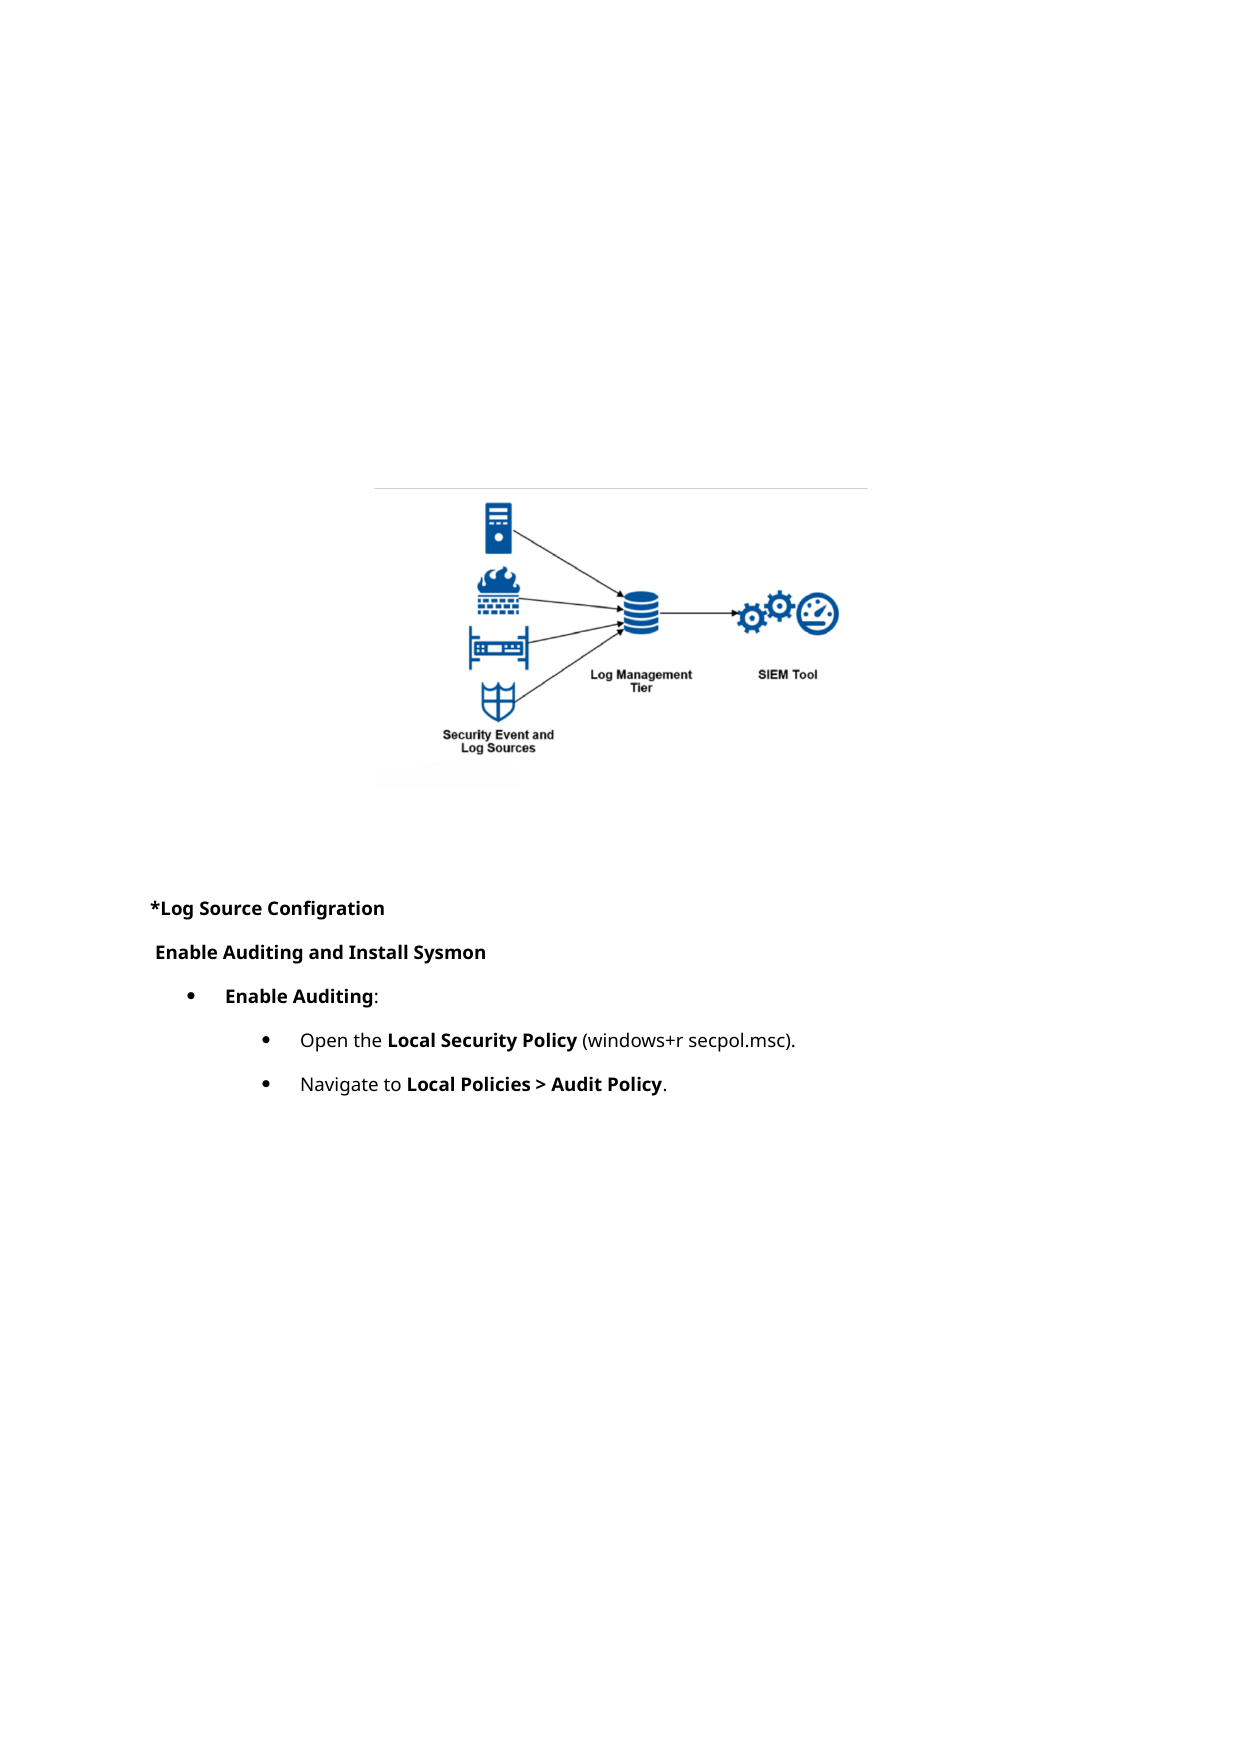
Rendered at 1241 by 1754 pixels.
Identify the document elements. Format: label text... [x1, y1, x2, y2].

text Enable Auditing and Install Sysmon [150, 939, 1090, 965]
list Open the Local Security Policy (windows+r secpol.msc). [262, 1028, 1090, 1053]
list Enable Auditing: [187, 983, 1090, 1009]
list Navigate to Local Policies > Audit Policy. [262, 1072, 1090, 1097]
picture [150, 401, 1091, 877]
text *Log Source Configration [150, 895, 1090, 921]
